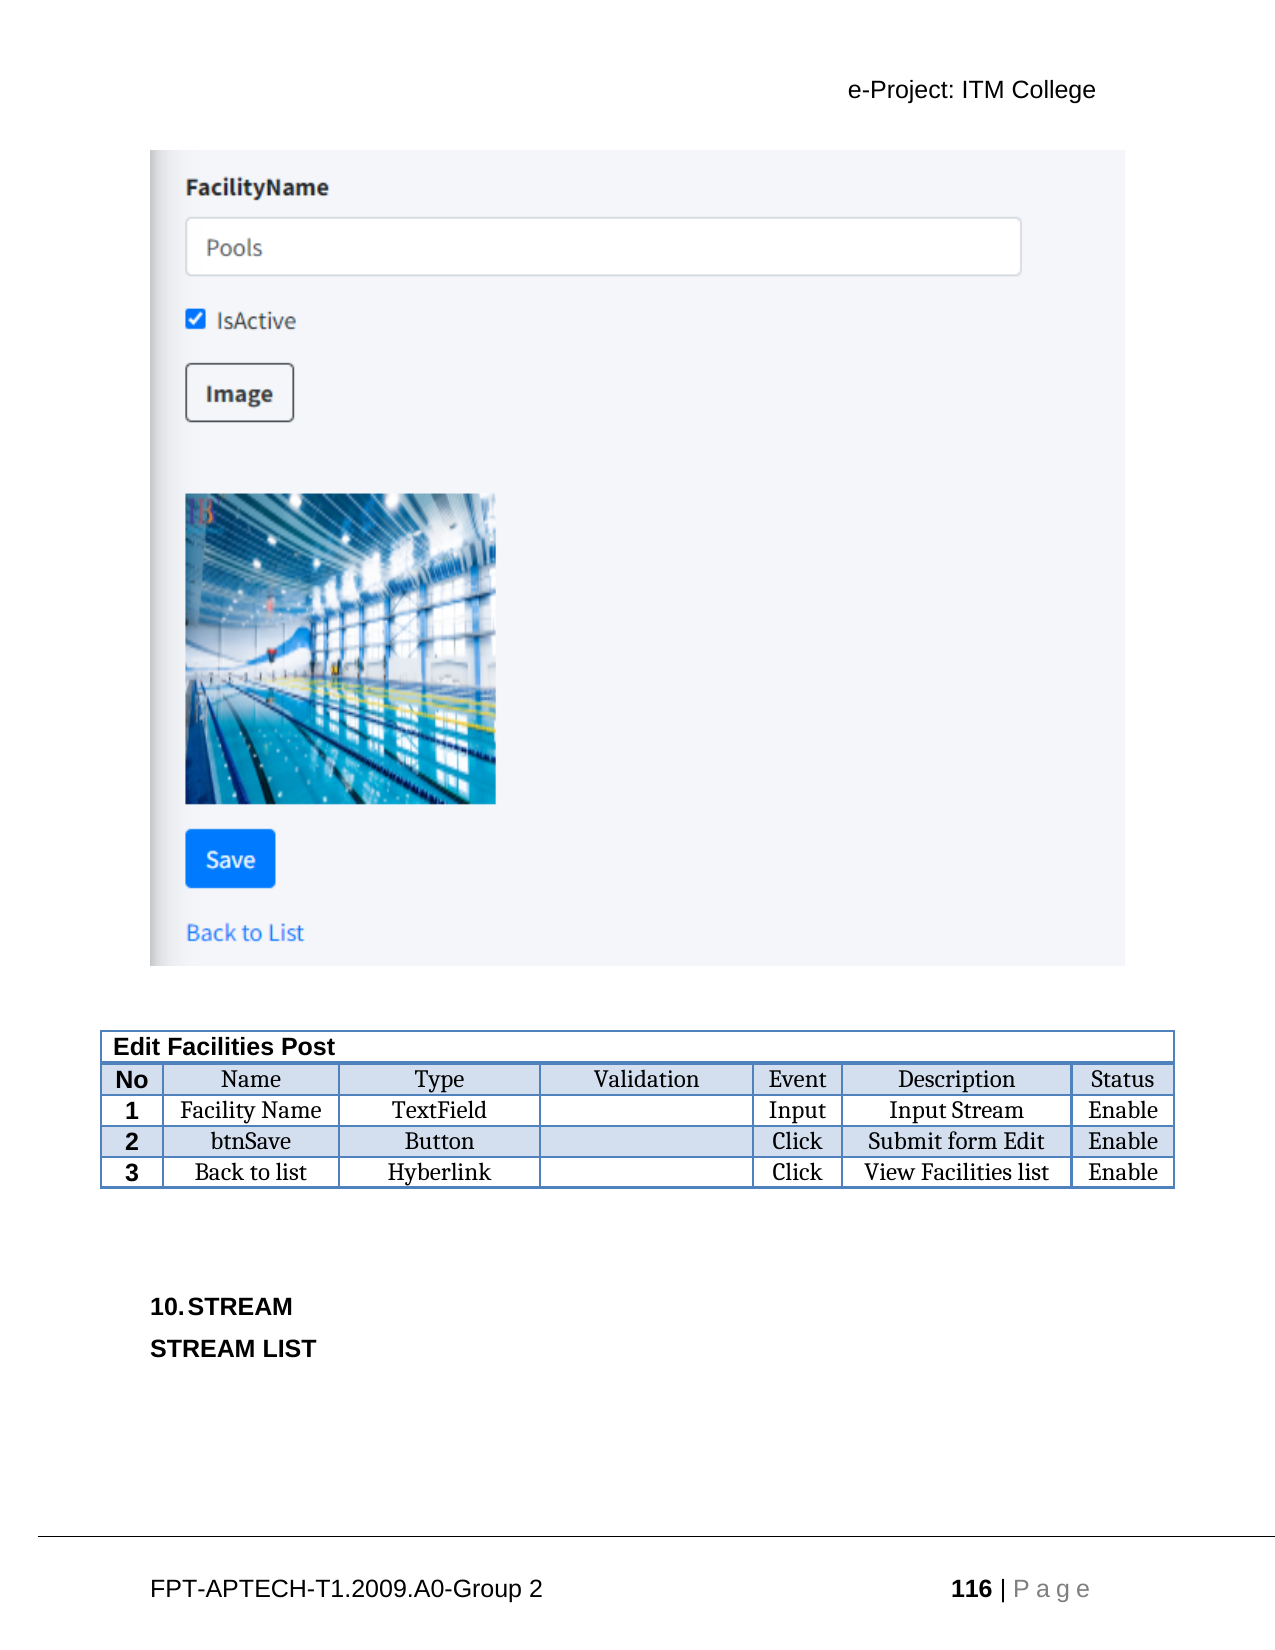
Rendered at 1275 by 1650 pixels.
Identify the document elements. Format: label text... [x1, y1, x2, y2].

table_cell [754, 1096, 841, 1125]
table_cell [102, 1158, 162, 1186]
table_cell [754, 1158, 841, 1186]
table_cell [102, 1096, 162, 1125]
picture [150, 150, 1125, 966]
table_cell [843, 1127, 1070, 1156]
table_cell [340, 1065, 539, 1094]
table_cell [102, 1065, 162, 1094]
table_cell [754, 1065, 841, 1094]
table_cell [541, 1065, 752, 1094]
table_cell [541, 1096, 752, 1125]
subtitle STREAM LIST [150, 1333, 1125, 1362]
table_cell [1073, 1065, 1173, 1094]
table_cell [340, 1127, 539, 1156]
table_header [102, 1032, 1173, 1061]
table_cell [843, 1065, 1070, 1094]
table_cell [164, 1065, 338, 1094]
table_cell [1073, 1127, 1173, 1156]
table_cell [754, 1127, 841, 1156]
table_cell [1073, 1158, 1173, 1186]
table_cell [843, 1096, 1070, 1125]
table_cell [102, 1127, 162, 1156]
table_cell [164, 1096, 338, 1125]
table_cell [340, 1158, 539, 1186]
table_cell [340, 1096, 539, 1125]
subtitle STREAM [150, 1292, 1125, 1321]
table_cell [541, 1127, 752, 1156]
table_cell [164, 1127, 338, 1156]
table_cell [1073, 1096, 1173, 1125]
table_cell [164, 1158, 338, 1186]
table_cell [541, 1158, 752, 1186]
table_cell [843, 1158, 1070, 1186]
